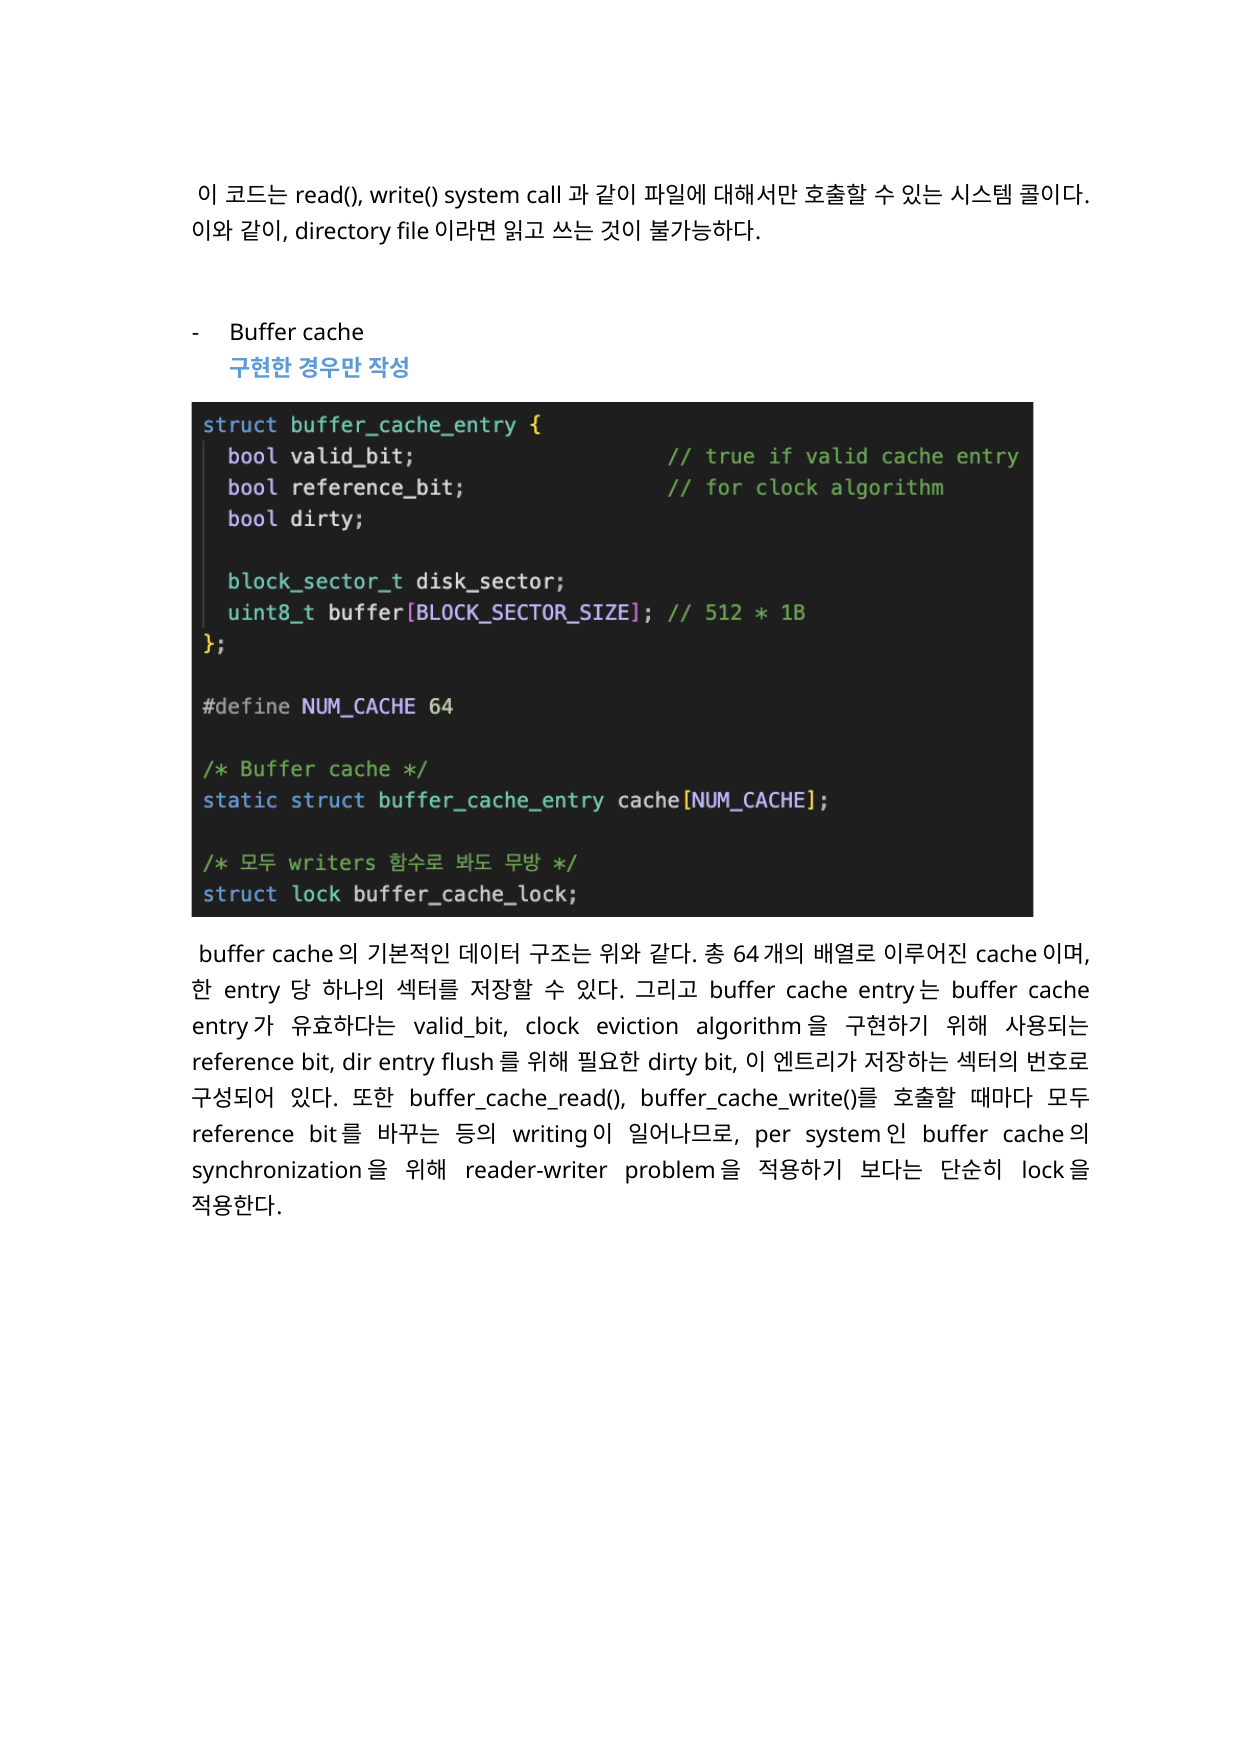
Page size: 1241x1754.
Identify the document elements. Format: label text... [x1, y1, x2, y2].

list Buffer cache 구현한 경우만 작성 [192, 316, 1090, 383]
picture [191, 402, 1034, 917]
text buffer cache의 기본적인 데이터 구조는 위와 같다. 총 64개의 배열로 이루어진 cache이며, 한 entry 당 하나의 섹터를 저장할 수 있다. 그리고 buffer cache entry는 buffer cache entry가 유효하다는 valid_bit, clock eviction algorithm을 구현하기 위해 사용되는 reference bit, dir entry flush를 위해 필요한 dirty bit, 이 엔트리가 저장하는 섹터의 번호로 구성되어 있다. 또한 buffer_cache_read(), buffer_cache_write()를 호출할 때마다 모두 reference bit를 바꾸는 등의 writing이 일어나므로, per system인 buffer cache의 synchronization을 위해 reader-writer problem을 적용하기 보다는 단순히 lock을 적용한다. [192, 936, 1090, 1221]
list 이 코드는 read(), write() system call 과 같이 파일에 대해서만 호출할 수 있는 시스템 콜이다. 이와 같이, directory file이라면 읽고 쓰는 것이 불가능하다. [192, 177, 1090, 246]
